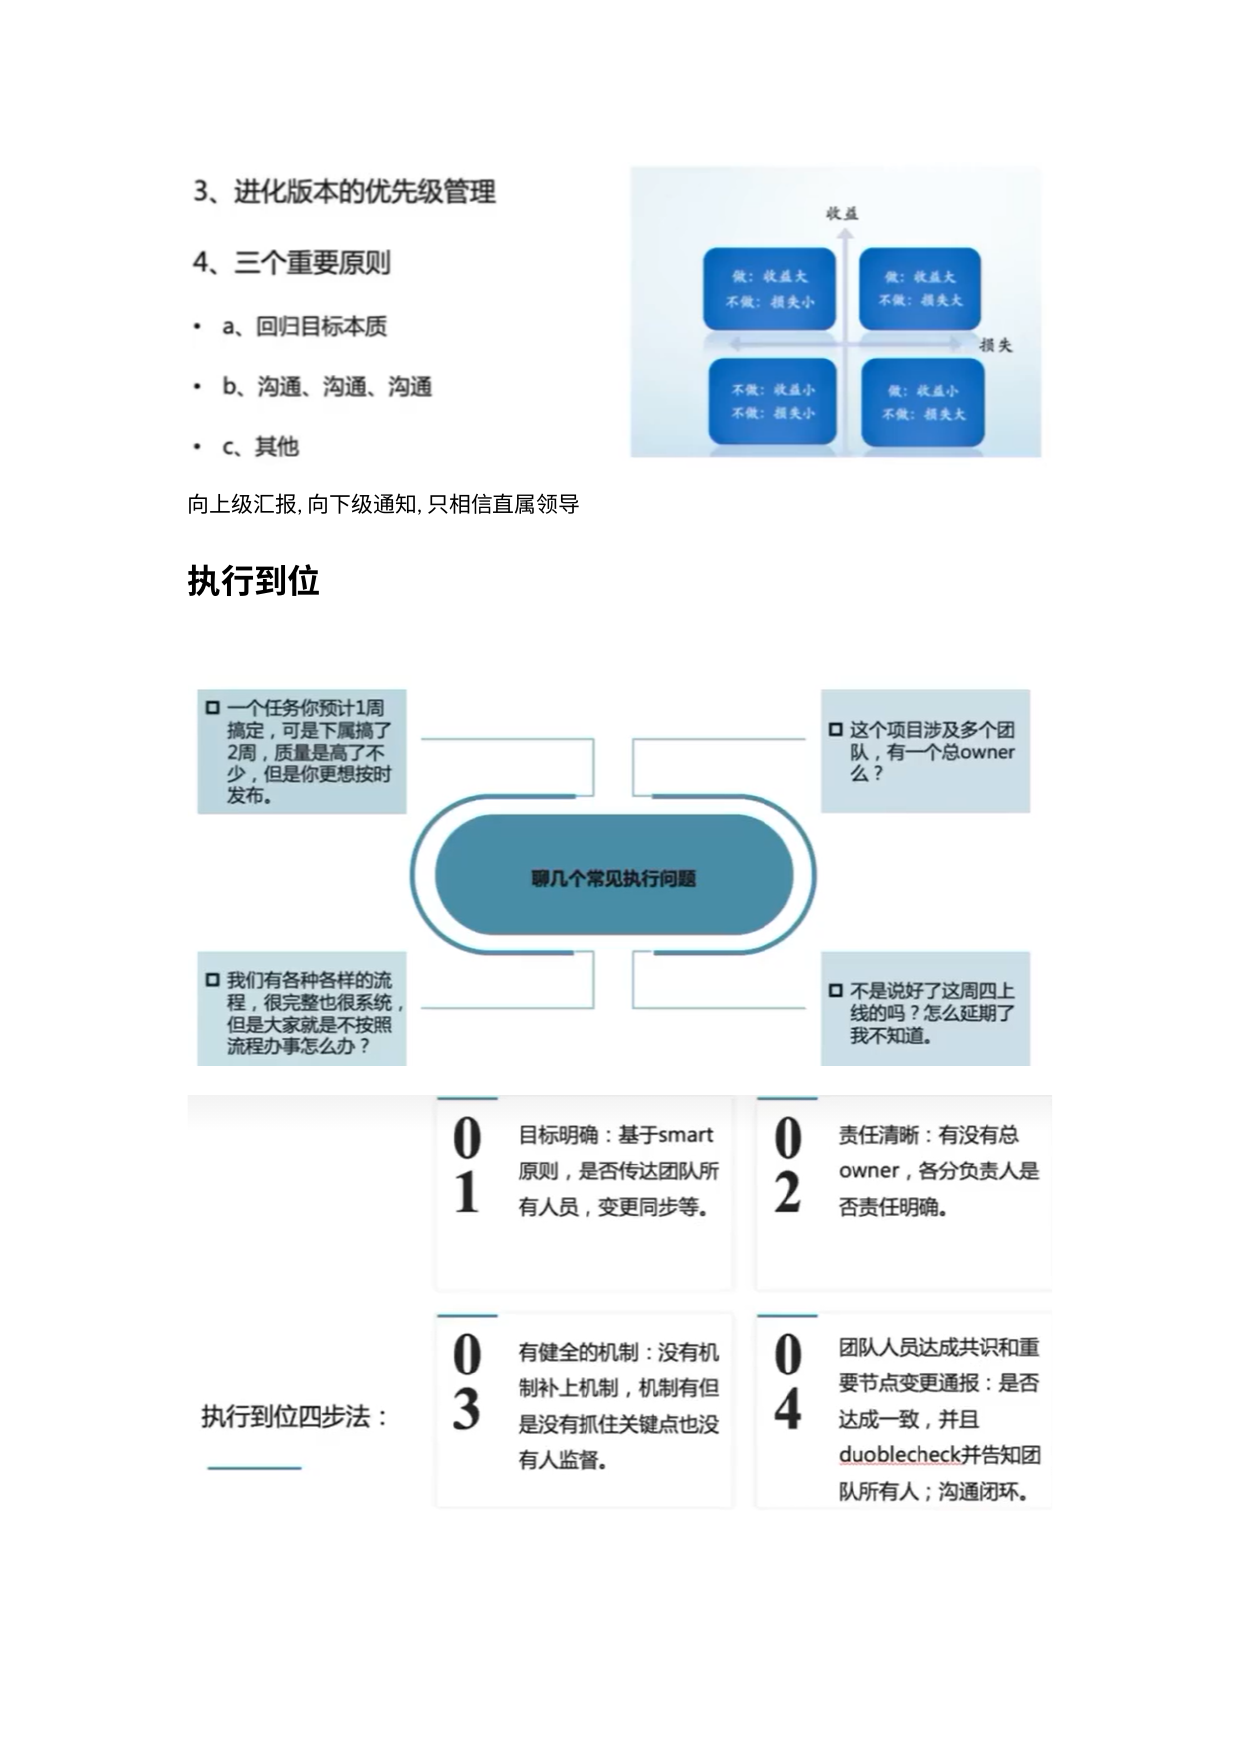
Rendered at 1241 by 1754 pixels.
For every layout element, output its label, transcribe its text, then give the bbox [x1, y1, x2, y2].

list 向上级汇报, 向下级通知, 只相信直属领导 [187, 487, 1053, 519]
picture [187, 673, 1053, 1066]
subtitle 执行到位 [187, 547, 1053, 612]
picture [187, 1095, 1053, 1511]
picture [187, 162, 1052, 471]
